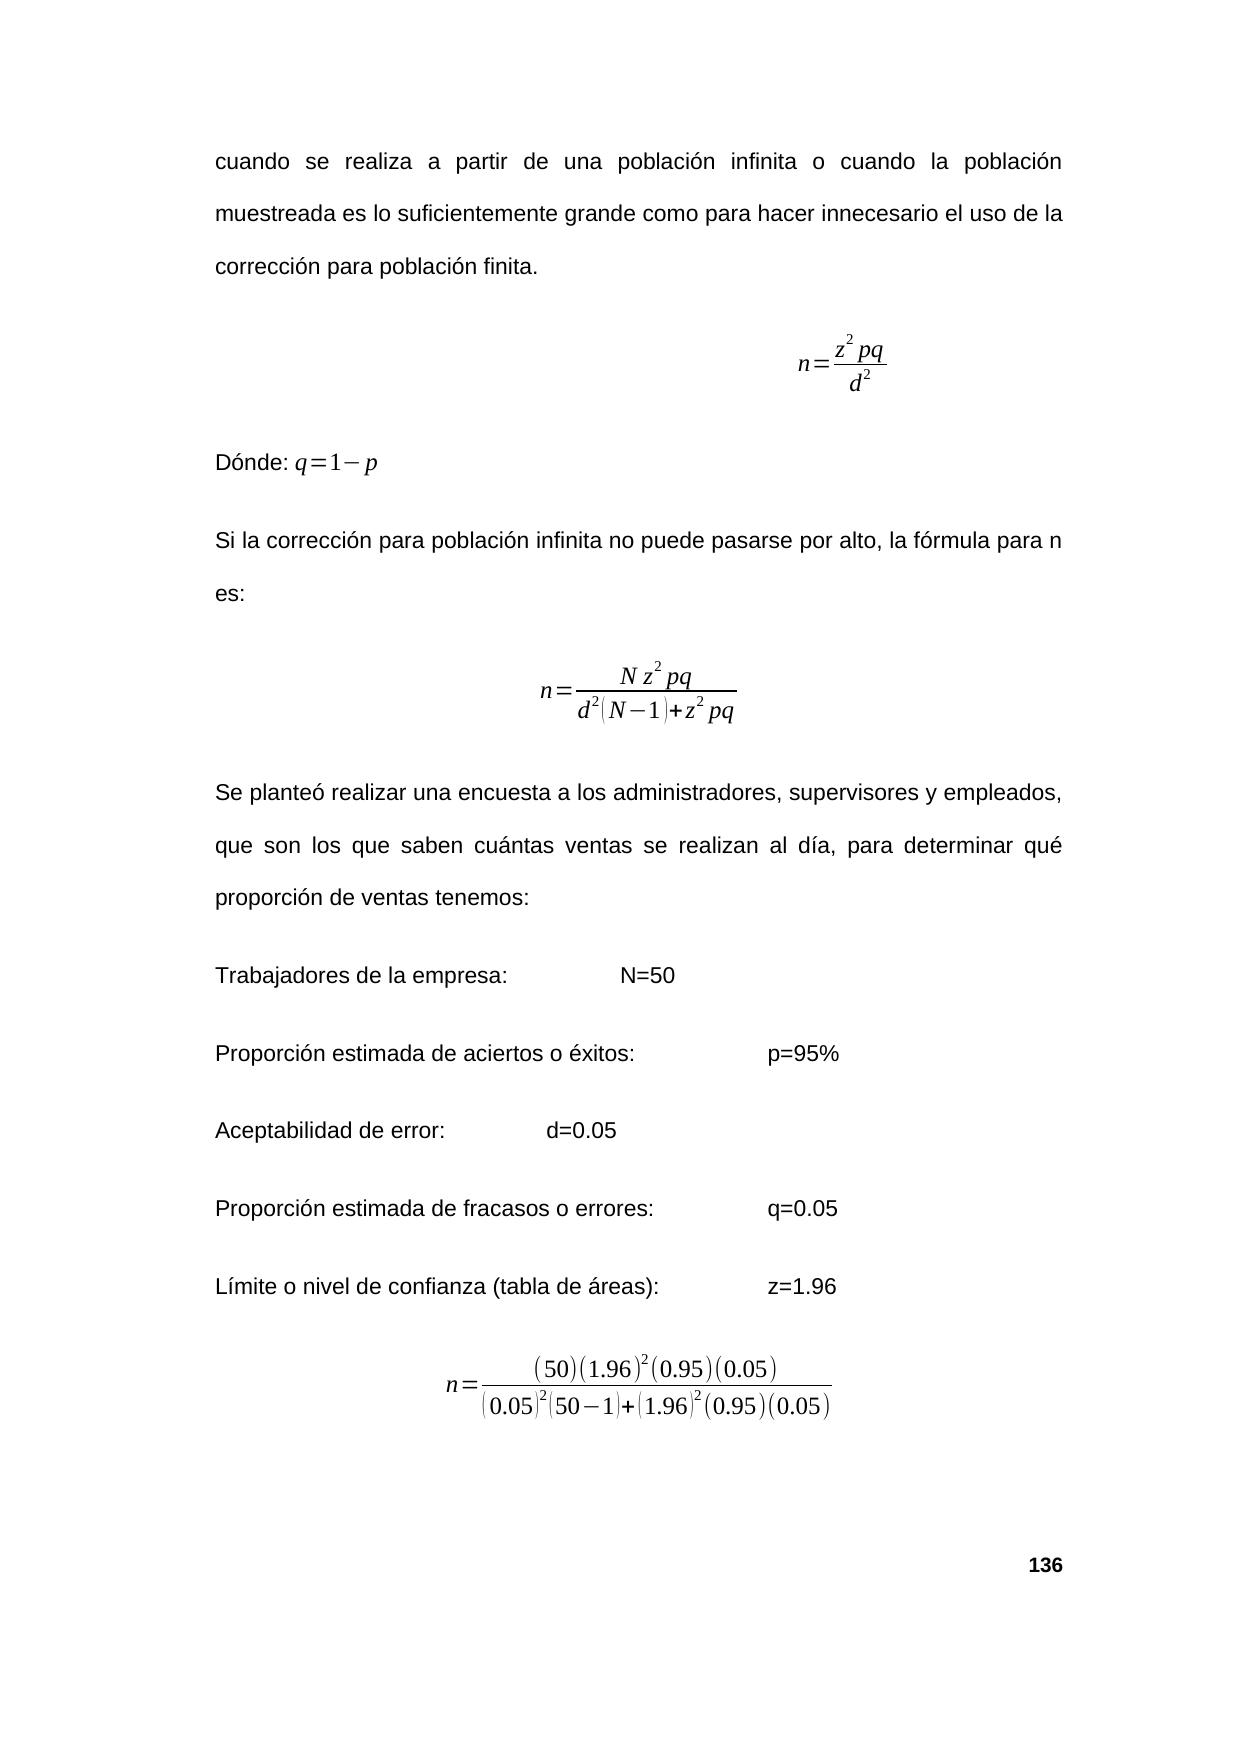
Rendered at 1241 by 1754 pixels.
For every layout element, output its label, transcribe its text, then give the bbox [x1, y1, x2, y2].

text Proporción estimada de aciertos o éxitos: p=95% [215, 1040, 1063, 1066]
text Aceptabilidad de error: d=0.05 [215, 1117, 1063, 1144]
text Límite o nivel de confianza (tabla de áreas): z=1.96 [215, 1273, 1063, 1299]
text Se planteó realizar una encuesta a los administradores, supervisores y empleados, que son los que saben cuántas ventas se realizan al día, para determinar qué proporción de ventas tenemos: [215, 779, 1063, 911]
text Proporción estimada de fracasos o errores: q=0.05 [215, 1195, 1063, 1221]
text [215, 148, 1063, 279]
text Si la corrección para población infinita no puede pasarse por alto, la fórmula para n es: [215, 527, 1063, 606]
text Dónde: [215, 448, 1063, 476]
text Trabajadores de la empresa: N=50 [215, 962, 1063, 988]
